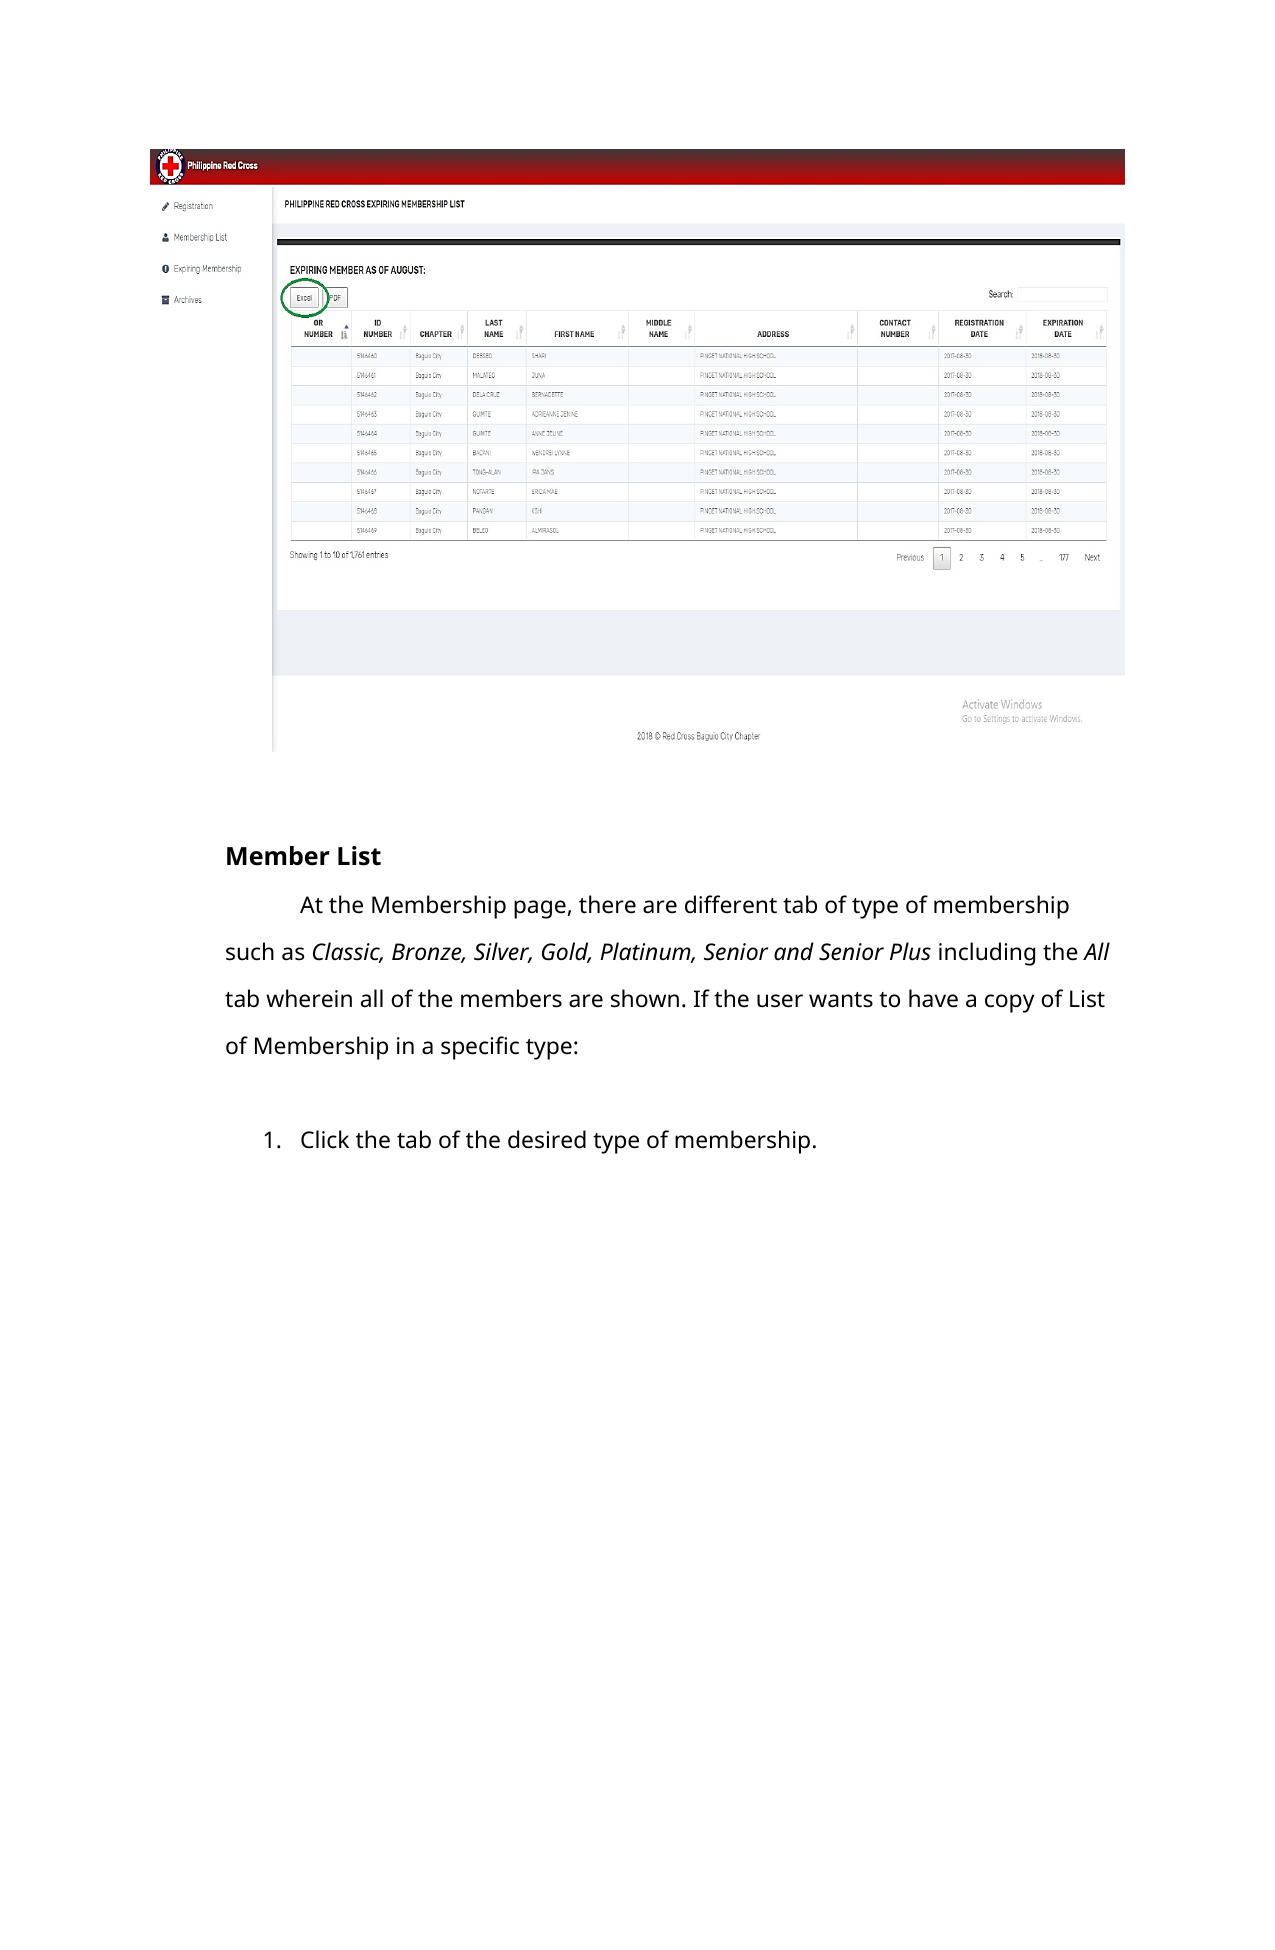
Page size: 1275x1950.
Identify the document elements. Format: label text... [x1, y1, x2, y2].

text At the Membership page, there are different tab of type of membership such as Classic, Bronze, Silver, Gold, Platinum, Senior and Senior Plus including the All tab wherein all of the members are shown. If the user wants to have a copy of List of Membership in a specific type: [225, 889, 1125, 1061]
text Member List [225, 838, 1125, 872]
list Click the tab of the desired type of membership. [262, 1124, 1125, 1155]
picture [150, 149, 1125, 752]
